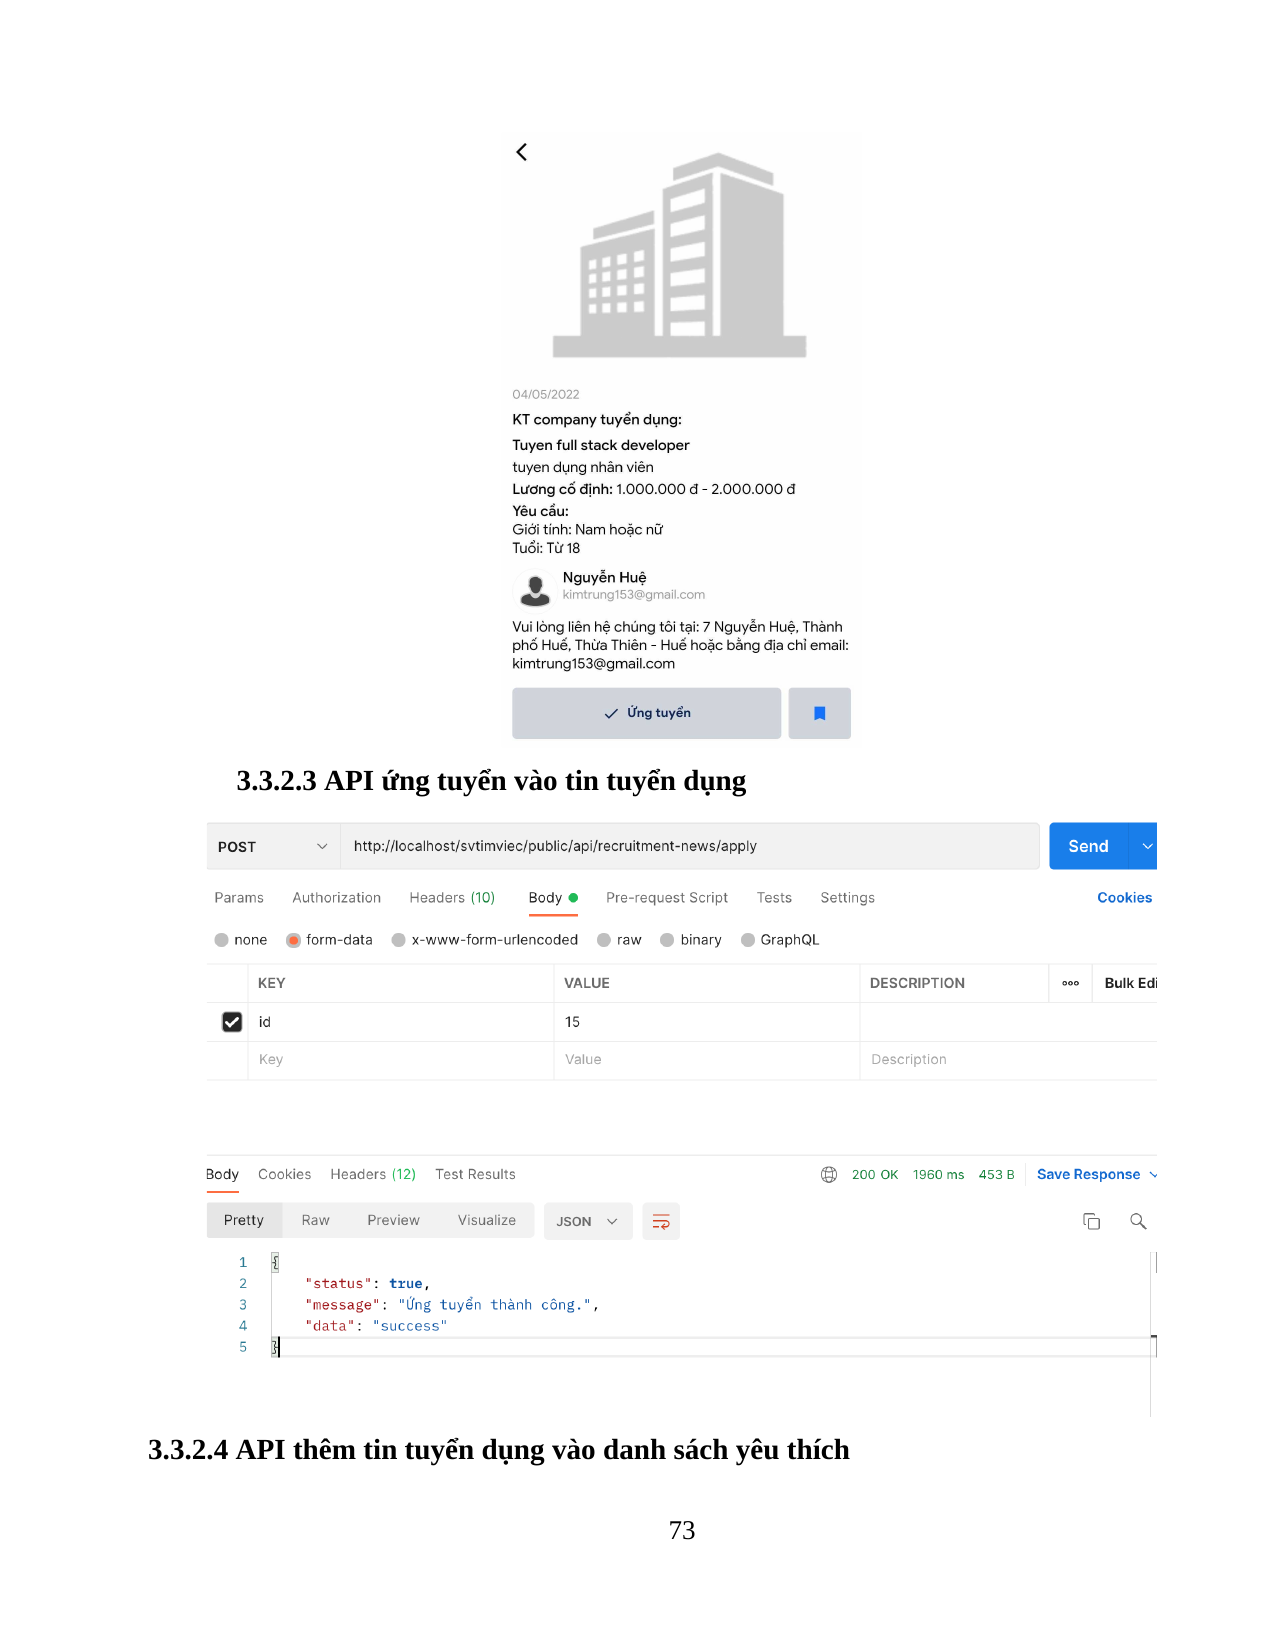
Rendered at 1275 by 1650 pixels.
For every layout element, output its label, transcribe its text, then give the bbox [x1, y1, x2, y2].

text 3.3.2.4 API thêm tin tuyển dụng vào danh sách yêu thích [148, 1432, 1157, 1466]
text 3.3.2.3 API ứng tuyển vào tin tuyển dụng [236, 763, 1157, 797]
picture [501, 132, 862, 748]
picture [206, 813, 1157, 1417]
